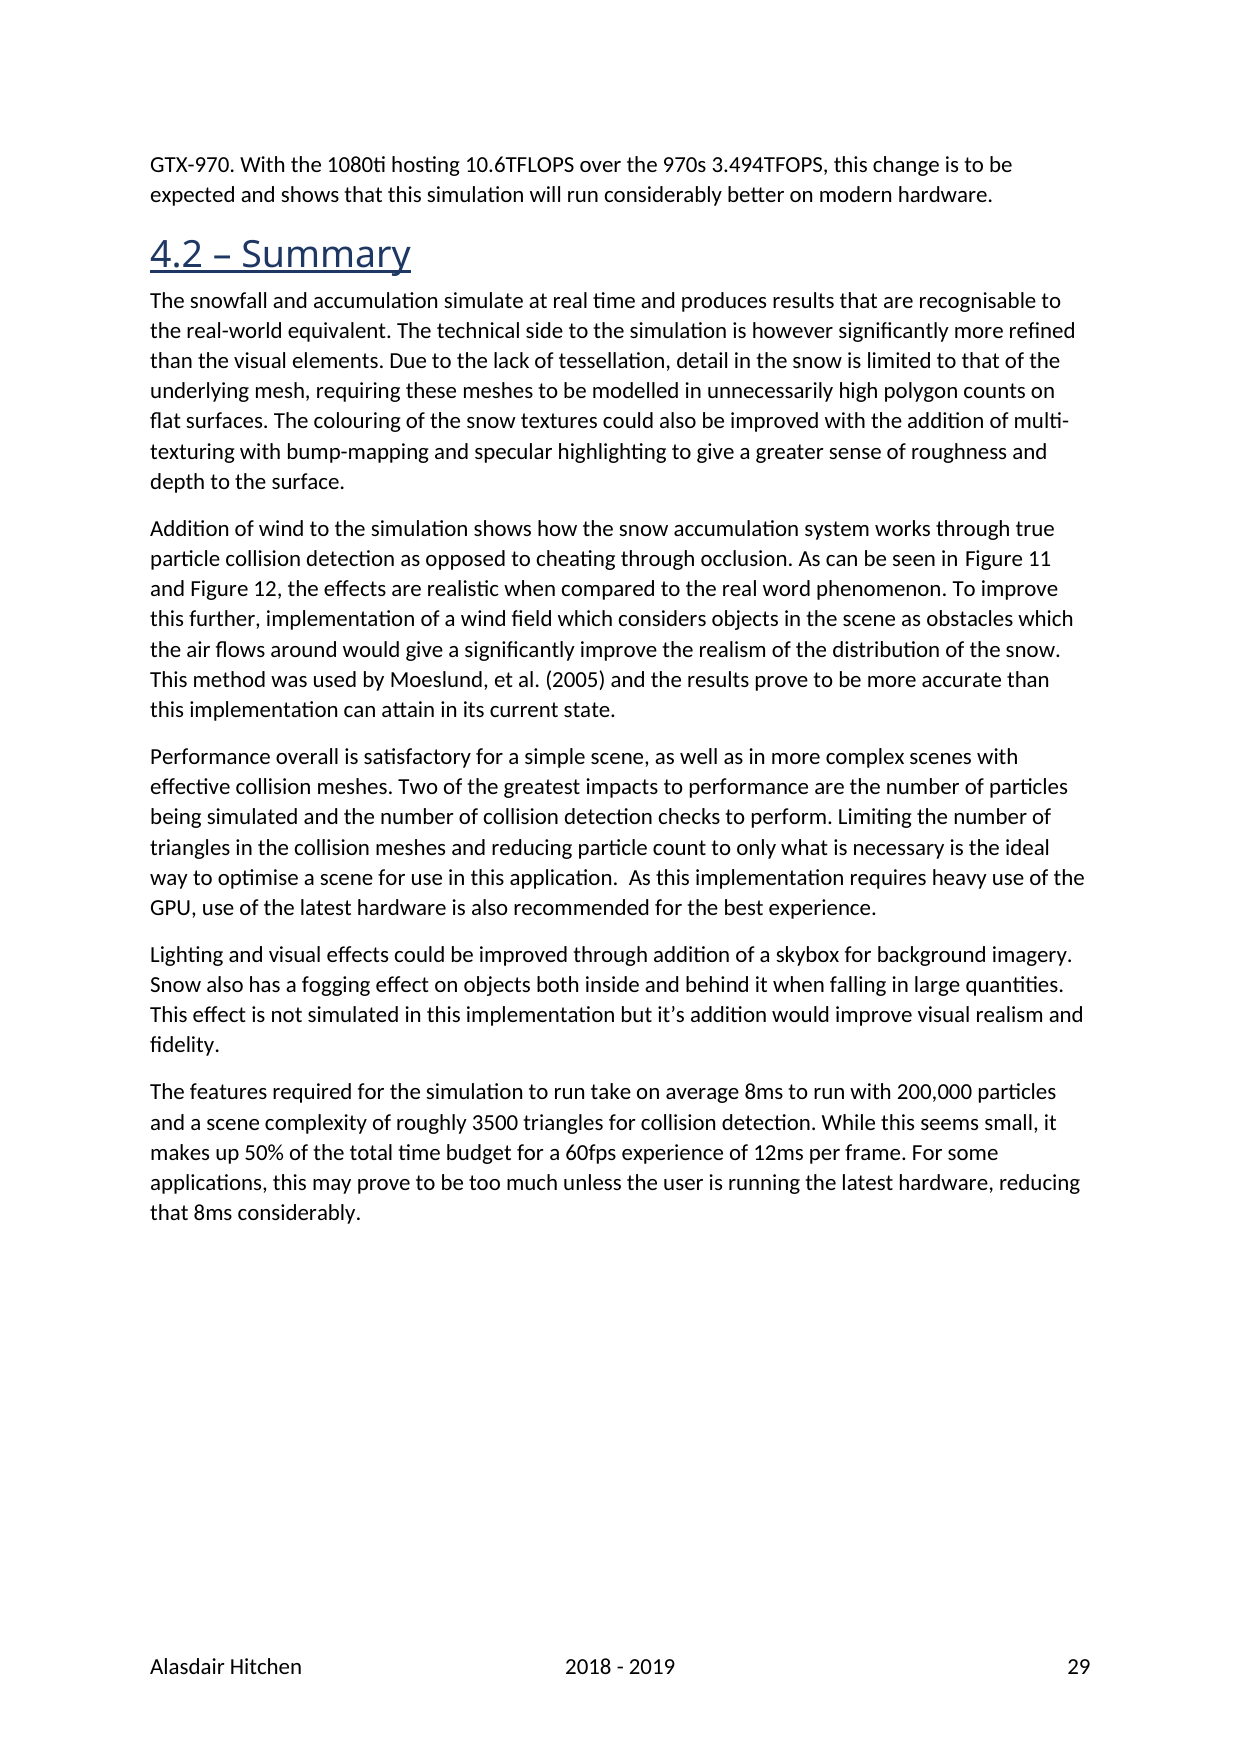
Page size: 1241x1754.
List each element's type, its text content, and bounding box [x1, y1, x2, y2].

text Performance overall is satisfactory for a simple scene, as well as in more complex scenes with effective collision meshes. Two of the greatest impacts to performance are the number of particles being simulated and the number of collision detection checks to perform. Limiting the number of triangles in the collision meshes and reducing particle count to only what is necessary is the ideal way to optimise a scene for use in this application. As this implementation requires heavy use of the GPU, use of the latest hardware is also recommended for the best experience. [150, 742, 1090, 921]
text The snowfall and accumulation simulate at real time and produces results that are recognisable to the real-world equivalent. The technical side to the simulation is however significantly more refined than the visual elements. Due to the lack of tessellation, detail in the snow is limited to that of the underlying mesh, requiring these meshes to be modelled in unnecessarily high polygon counts on flat surfaces. The colouring of the snow textures could also be improved with the addition of multi-texturing with bump-mapping and specular highlighting to give a greater sense of roughness and depth to the surface. [150, 286, 1090, 495]
text Addition of wind to the simulation shows how the snow accumulation system works through true particle collision detection as opposed to cheating through occlusion. As can be seen in Figure 11 and Figure 12, the effects are realistic when compared to the real word phenomenon. To improve this further, implementation of a wind field which considers objects in the scene as obstacles which the air flows around would give a significantly improve the realism of the distribution of the snow. This method was used by Moeslund, et al. (2005) and the results prove to be more accurate than this implementation can attain in its current state. [150, 514, 1090, 723]
subtitle 4.2 – Summary [150, 227, 1090, 278]
text The features required for the simulation to run take on average 8ms to run with 200,000 particles and a scene complexity of roughly 3500 triangles for collision detection. While this seems small, it makes up 50% of the total time budget for a 60fps experience of 12ms per frame. For some applications, this may prove to be too much unless the user is running the latest hardware, reducing that 8ms considerably. [150, 1077, 1090, 1226]
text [150, 150, 1090, 208]
text Lighting and visual effects could be improved through addition of a skybox for background imagery. Snow also has a fogging effect on objects both inside and behind it when falling in large quantities. This effect is not simulated in this implementation but it’s addition would improve visual realism and fidelity. [150, 940, 1090, 1058]
